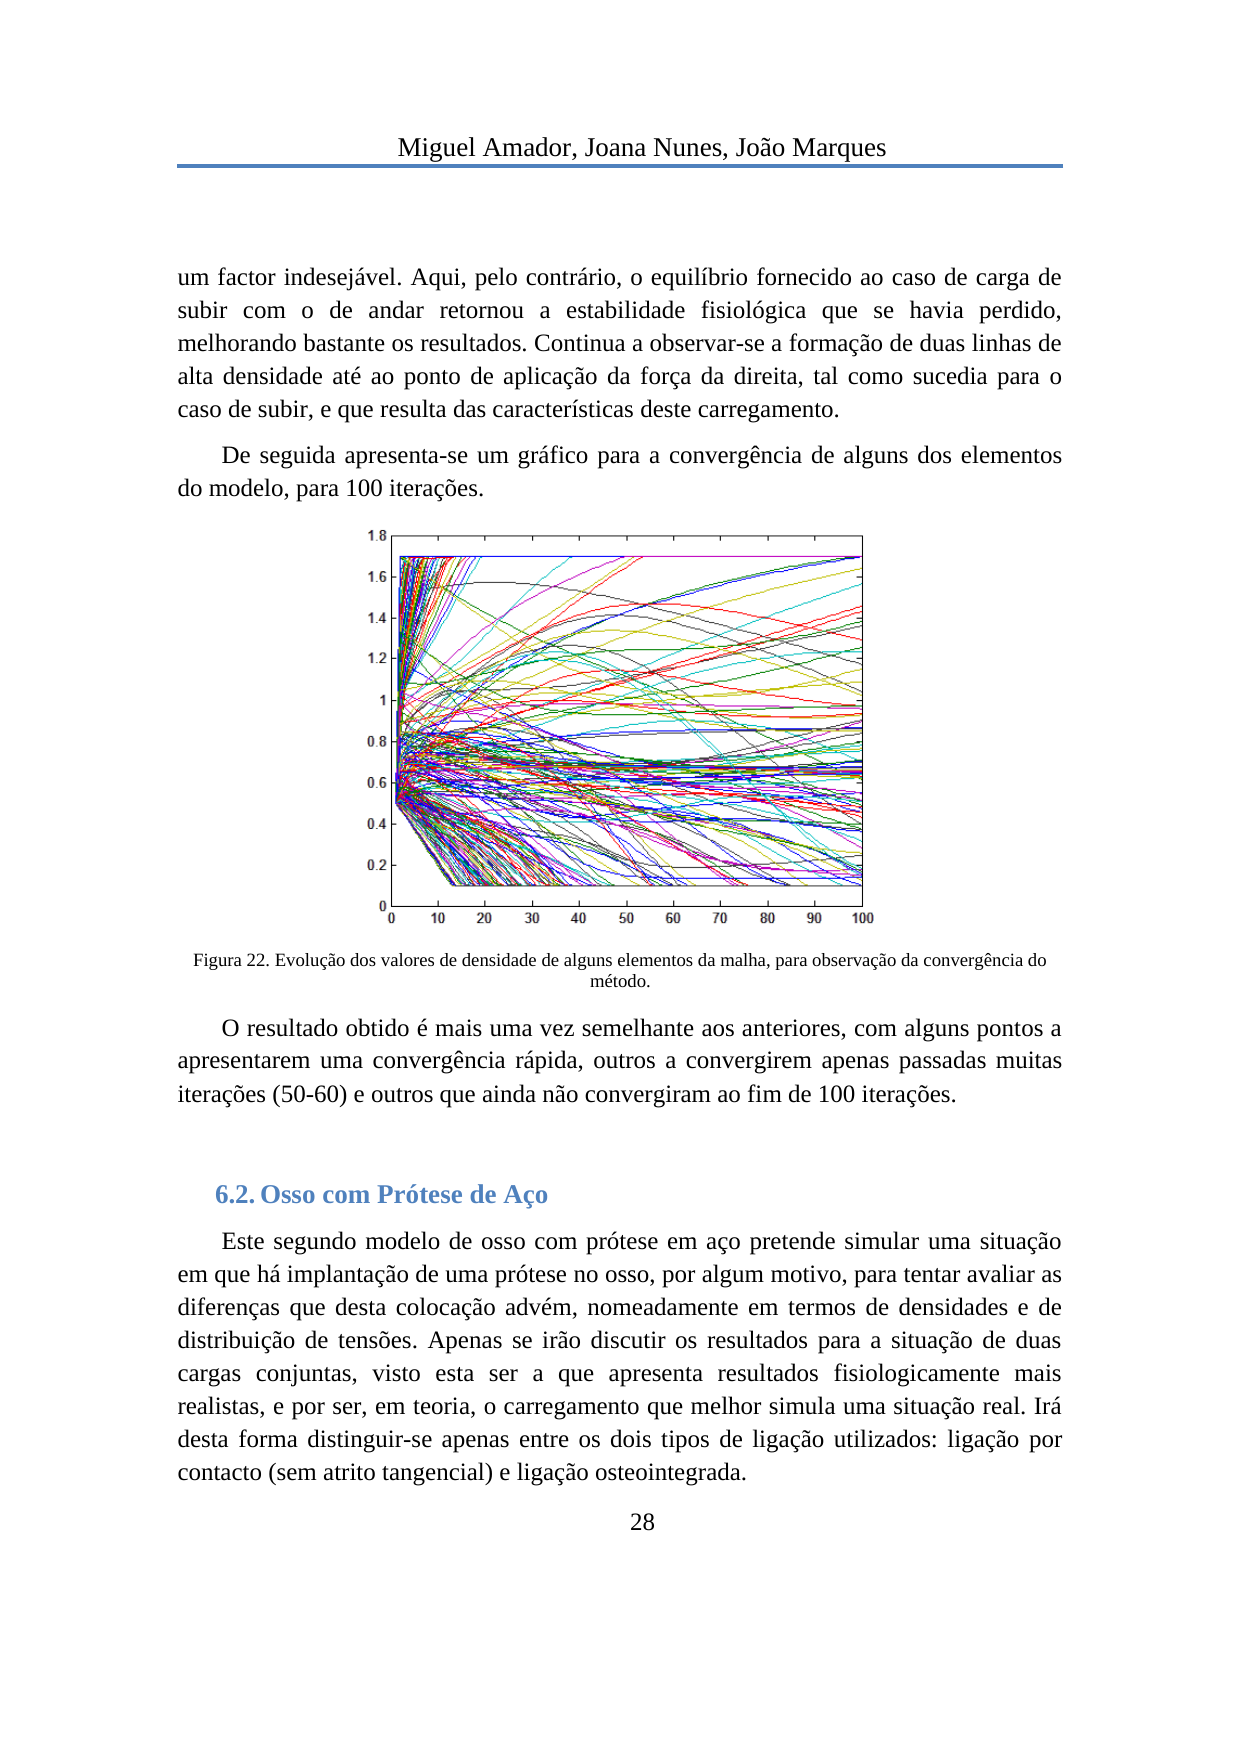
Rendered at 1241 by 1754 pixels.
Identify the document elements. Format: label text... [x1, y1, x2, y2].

text De seguida apresenta-se um gráfico para a convergência de alguns dos elementos do modelo, para 100 iterações. [177, 440, 1063, 502]
text Este segundo modelo de osso com prótese em aço pretende simular uma situação em que há implantação de uma prótese no osso, por algum motivo, para tentar avaliar as diferenças que desta colocação advém, nomeadamente em termos de densidades e de distribuição de tensões. Apenas se irão discutir os resultados para a situação de duas cargas conjuntas, visto esta ser a que apresenta resultados fisiologicamente mais realistas, e por ser, em teoria, o carregamento que melhor simula uma situação real. Irá desta forma distinguir-se apenas entre os dois tipos de ligação utilizados: ligação por contacto (sem atrito tangencial) e ligação osteointegrada. [177, 1226, 1063, 1486]
text O resultado obtido é mais uma vez semelhante aos anteriores, com alguns pontos a apresentarem uma convergência rápida, outros a convergirem apenas passadas muitas iterações (50-60) e outros que ainda não convergiram ao fim de 100 iterações. [177, 1013, 1063, 1107]
picture [353, 518, 887, 932]
text Figura 22. Evolução dos valores de densidade de alguns elementos da malha, para observação da convergência do método. [177, 949, 1063, 992]
subtitle Osso com Prótese de Aço [215, 1178, 1063, 1209]
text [177, 262, 1063, 423]
